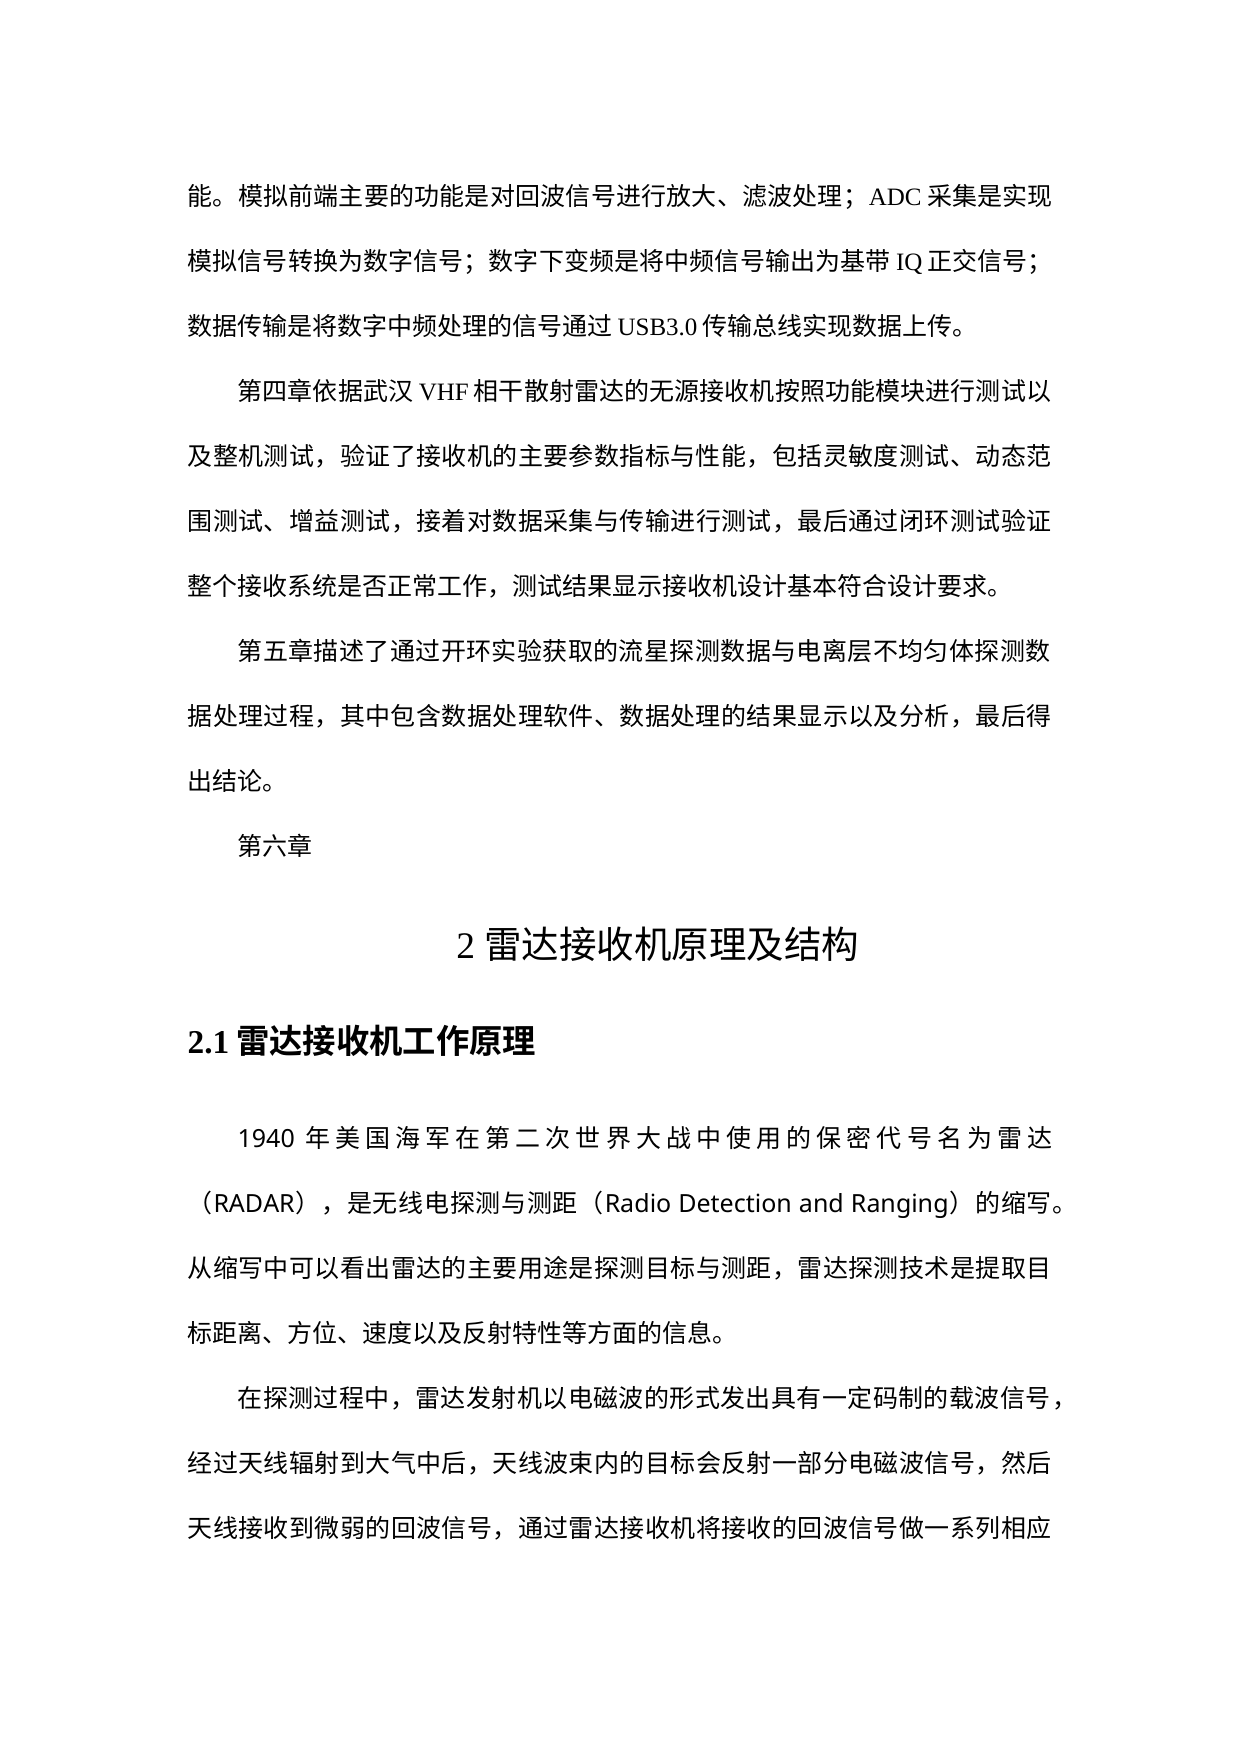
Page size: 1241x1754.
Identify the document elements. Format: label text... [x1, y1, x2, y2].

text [187, 162, 1053, 357]
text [187, 1364, 1053, 1559]
text 第六章 [187, 812, 1053, 877]
text 第四章依据武汉VHF相干散射雷达的无源接收机按照功能模块进行测试以及整机测试，验证了接收机的主要参数指标与性能，包括灵敏度测试、动态范围测试、增益测试，接着对数据采集与传输进行测试，最后通过闭环测试验证整个接收系统是否正常工作，测试结果显示接收机设计基本符合设计要求。 [187, 357, 1053, 617]
subtitle 2.1雷达接收机工作原理 [187, 1007, 1053, 1072]
text 第五章描述了通过开环实验获取的流星探测数据与电离层不均匀体探测数据处理过程，其中包含数据处理软件、数据处理的结果显示以及分析，最后得出结论。 [187, 617, 1053, 812]
subtitle 2 雷达接收机原理及结构 [187, 909, 1053, 974]
text 1940年美国海军在第二次世界大战中使用的保密代号名为雷达（RADAR），是无线电探测与测距（Radio Detection and Ranging）的缩写。从缩写中可以看出雷达的主要用途是探测目标与测距，雷达探测技术是提取目标距离、方位、速度以及反射特性等方面的信息。 [187, 1104, 1053, 1364]
